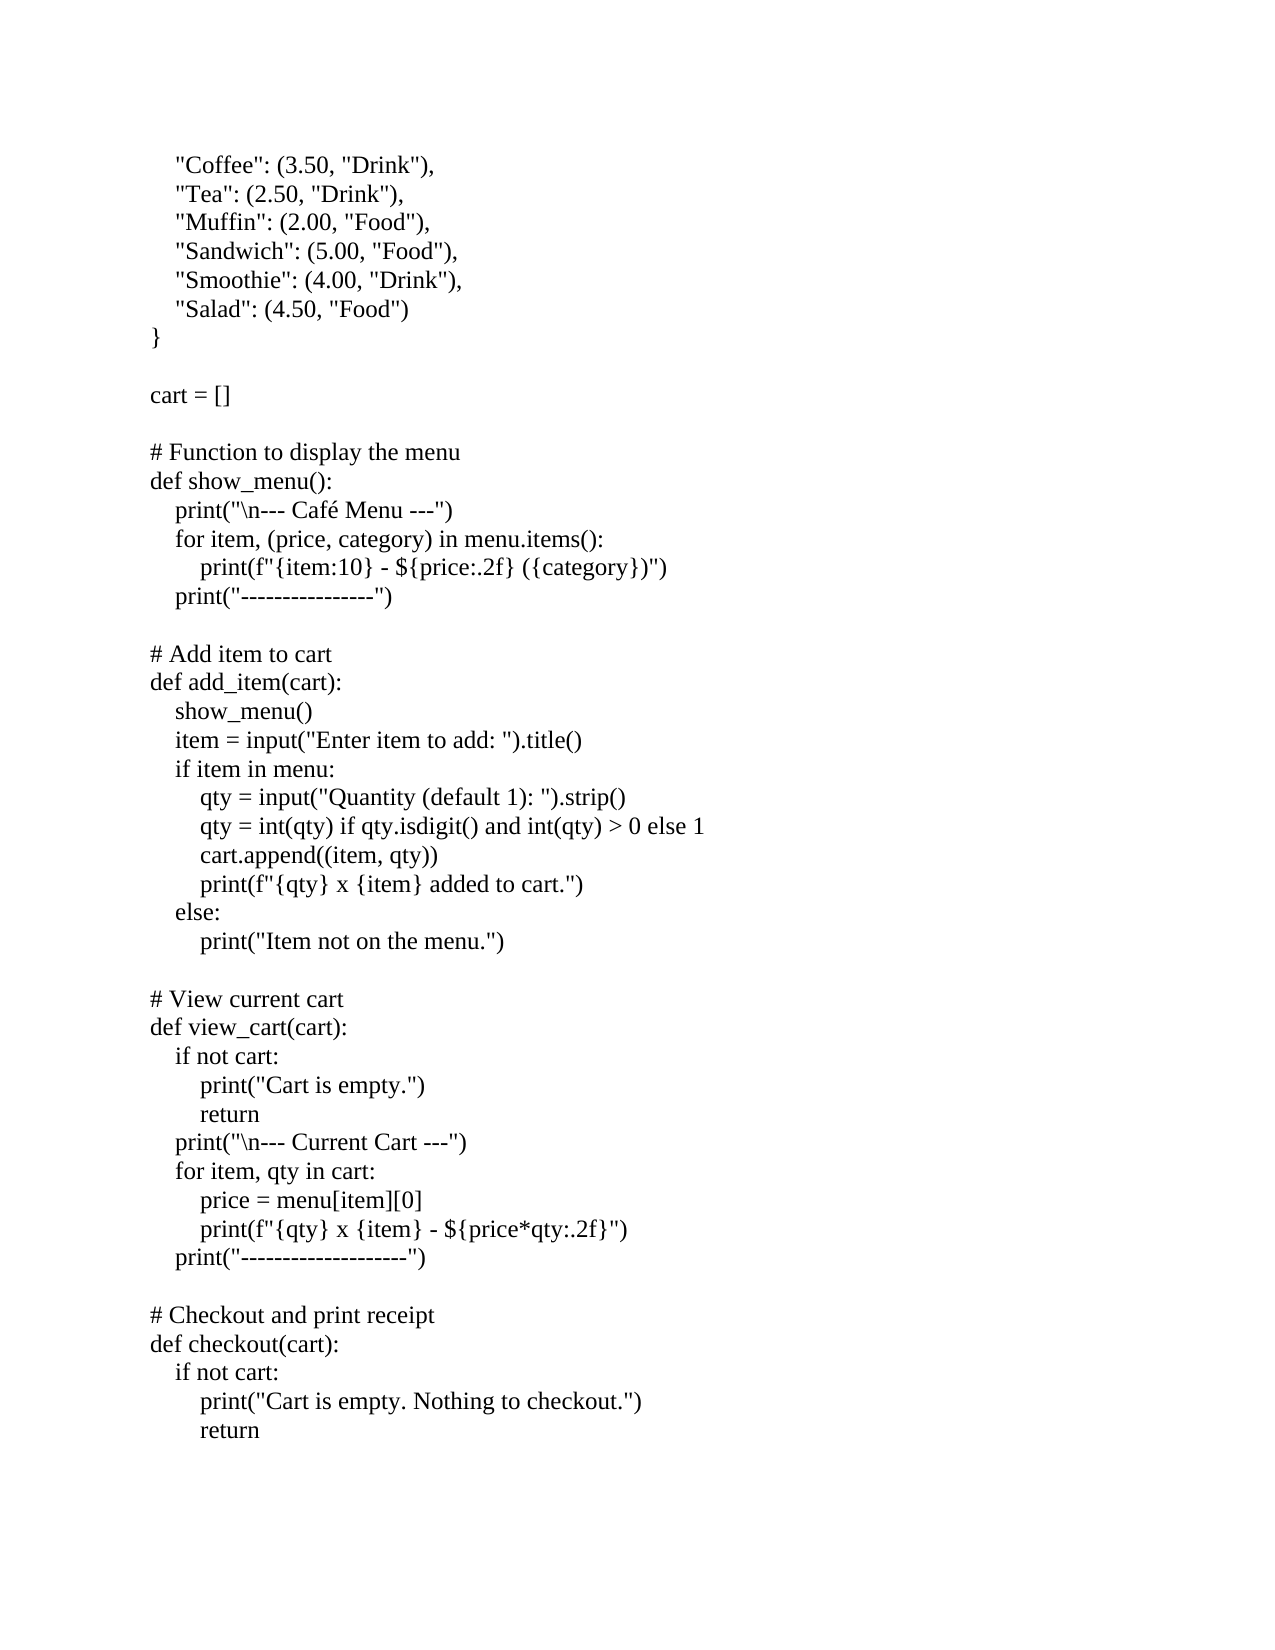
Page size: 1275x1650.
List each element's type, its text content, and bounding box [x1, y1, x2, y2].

text if item in menu: [150, 754, 1125, 782]
text "Tea": (2.50, "Drink"), [150, 179, 1125, 207]
text "Smoothie": (4.00, "Drink"), [150, 265, 1125, 294]
text print("\n--- Café Menu ---") [150, 495, 1125, 524]
text def view_cart(cart): [150, 1012, 1125, 1041]
text # Add item to cart [150, 639, 1125, 667]
text print("\n--- Current Cart ---") [150, 1127, 1125, 1156]
text "Salad": (4.50, "Food") [150, 294, 1125, 322]
text return [150, 1099, 1125, 1127]
text price = menu[item][0] [150, 1185, 1125, 1214]
text if not cart: [150, 1041, 1125, 1070]
text print(f"{qty} x {item} added to cart.") [150, 869, 1125, 897]
text # Function to display the menu [150, 437, 1125, 466]
text def checkout(cart): [150, 1329, 1125, 1357]
text print(f"{item:10} - ${price:.2f} ({category})") [150, 552, 1125, 581]
text cart.append((item, qty)) [150, 840, 1125, 869]
text print("Cart is empty. Nothing to checkout.") [150, 1386, 1125, 1415]
text return [150, 1415, 1125, 1444]
text show_menu() [150, 696, 1125, 725]
text } [150, 322, 1125, 351]
text print("--------------------") [150, 1242, 1125, 1271]
text # View current cart [150, 984, 1125, 1012]
text # Checkout and print receipt [150, 1300, 1125, 1329]
text def add_item(cart): [150, 667, 1125, 696]
text if not cart: [150, 1357, 1125, 1386]
text for item, (price, category) in menu.items(): [150, 524, 1125, 552]
text qty = int(qty) if qty.isdigit() and int(qty) > 0 else 1 [150, 811, 1125, 840]
text "Coffee": (3.50, "Drink"), [150, 150, 1125, 179]
text for item, qty in cart: [150, 1156, 1125, 1185]
text "Sandwich": (5.00, "Food"), [150, 236, 1125, 265]
text print("Item not on the menu.") [150, 926, 1125, 955]
text print("Cart is empty.") [150, 1070, 1125, 1099]
text cart = [] [150, 380, 1125, 409]
text qty = input("Quantity (default 1): ").strip() [150, 782, 1125, 811]
text def show_menu(): [150, 466, 1125, 495]
text item = input("Enter item to add: ").title() [150, 725, 1125, 754]
text else: [150, 897, 1125, 926]
text "Muffin": (2.00, "Food"), [150, 207, 1125, 236]
text print(f"{qty} x {item} - ${price*qty:.2f}") [150, 1214, 1125, 1242]
text print("----------------") [150, 581, 1125, 610]
